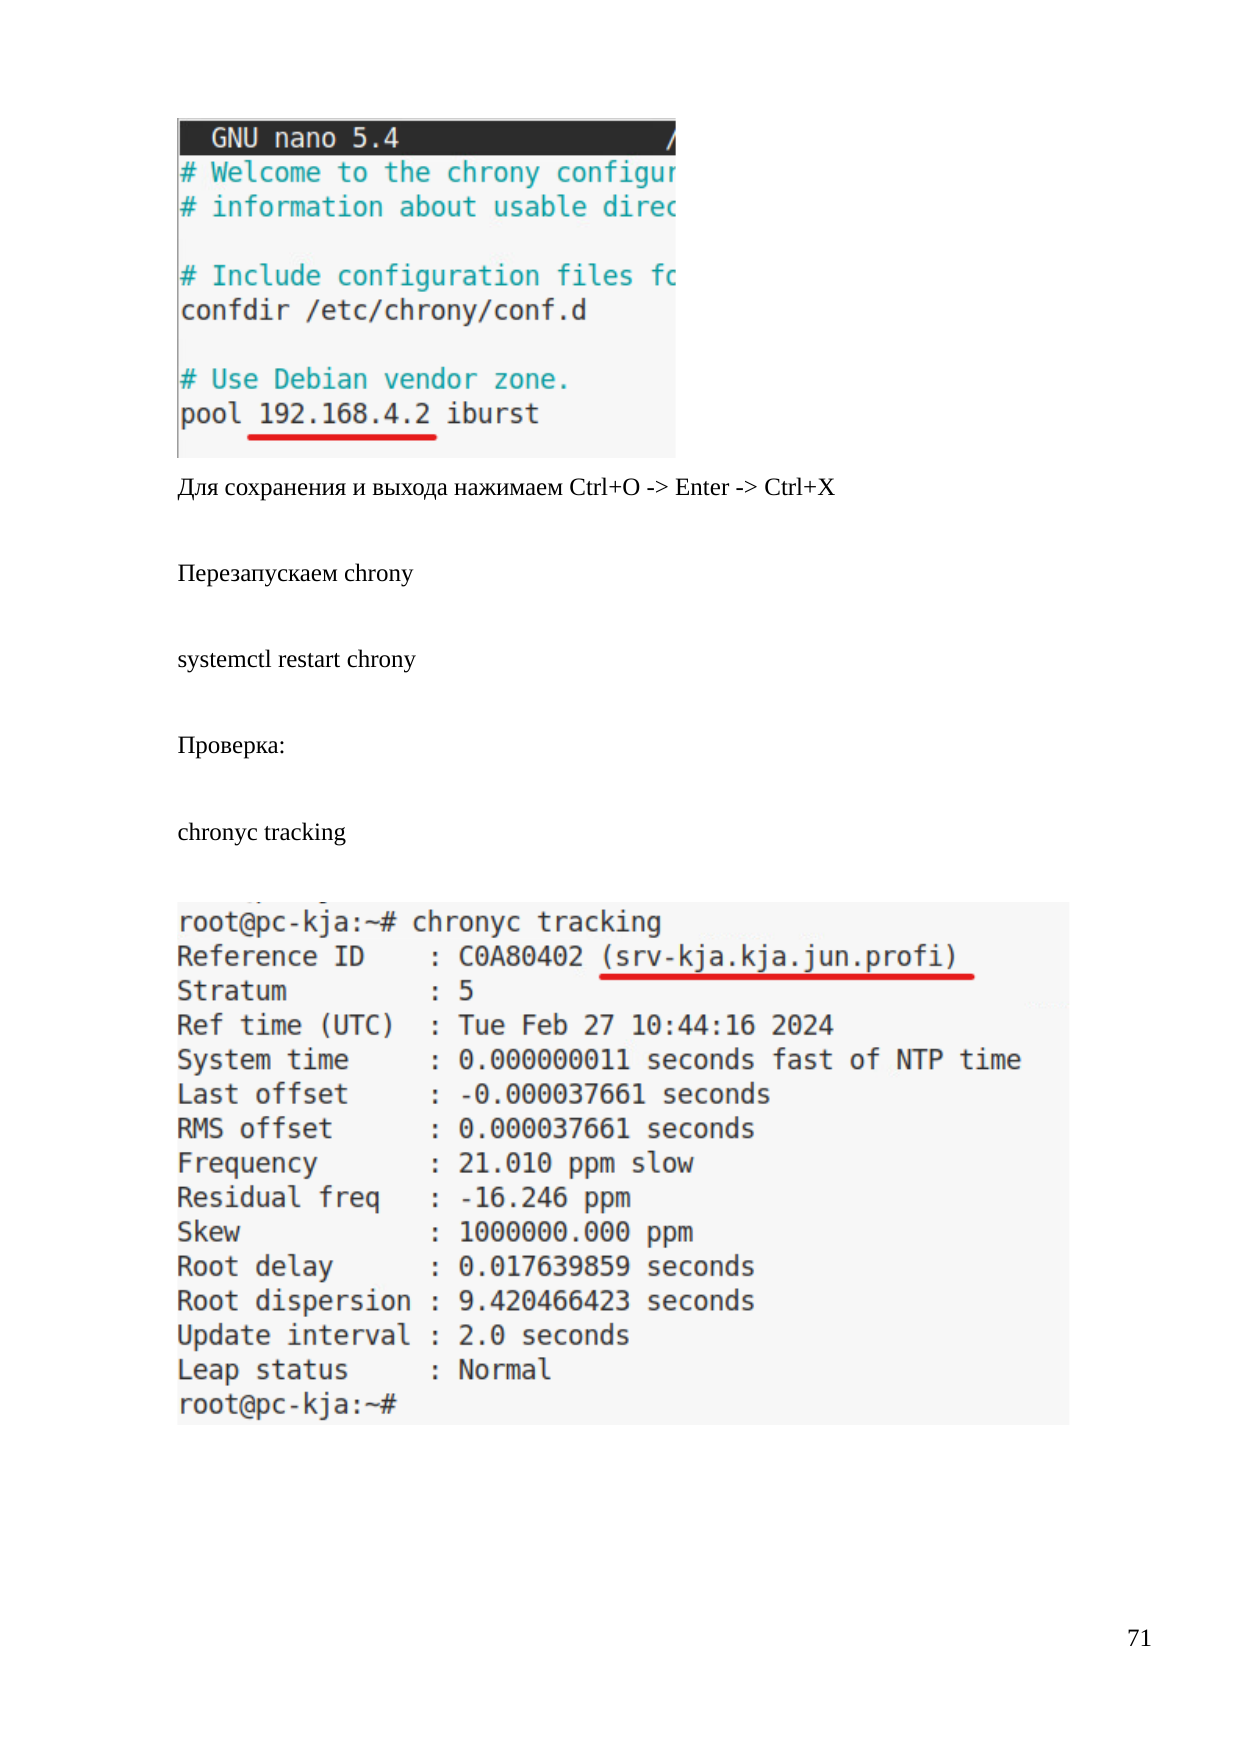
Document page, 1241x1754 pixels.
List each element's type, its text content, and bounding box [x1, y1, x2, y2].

picture [177, 118, 676, 458]
picture [177, 902, 1070, 1425]
text Перезапускаем chrony [177, 558, 1152, 587]
text chronyc tracking [177, 817, 1152, 845]
text Проверка: [177, 730, 1152, 759]
text Для сохранения и выхода нажимаем Ctrl+O -> Enter -> Ctrl+X [177, 472, 1152, 500]
text systemctl restart chrony [177, 644, 1152, 673]
